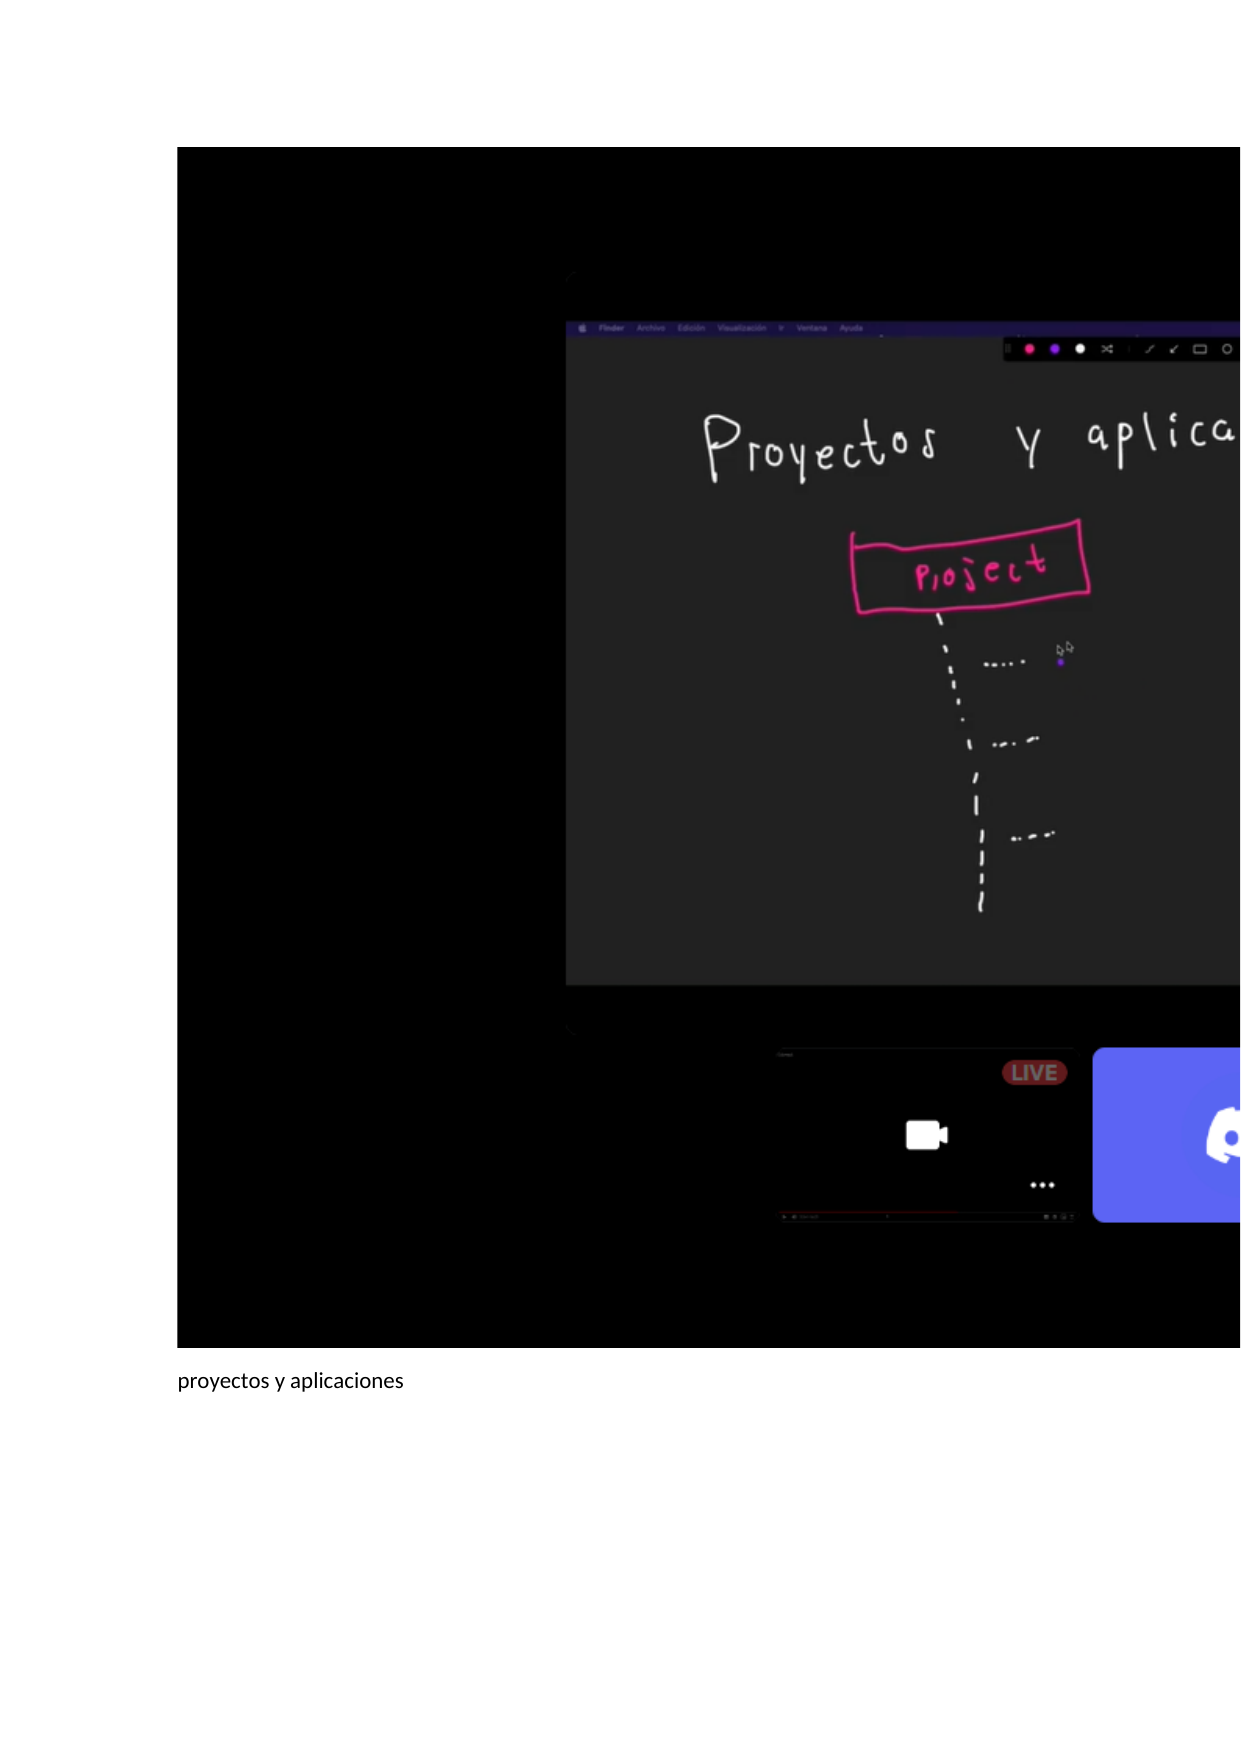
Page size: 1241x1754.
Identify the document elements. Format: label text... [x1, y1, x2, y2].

picture [177, 147, 1241, 1348]
text proyectos y aplicaciones [177, 1366, 1063, 1394]
